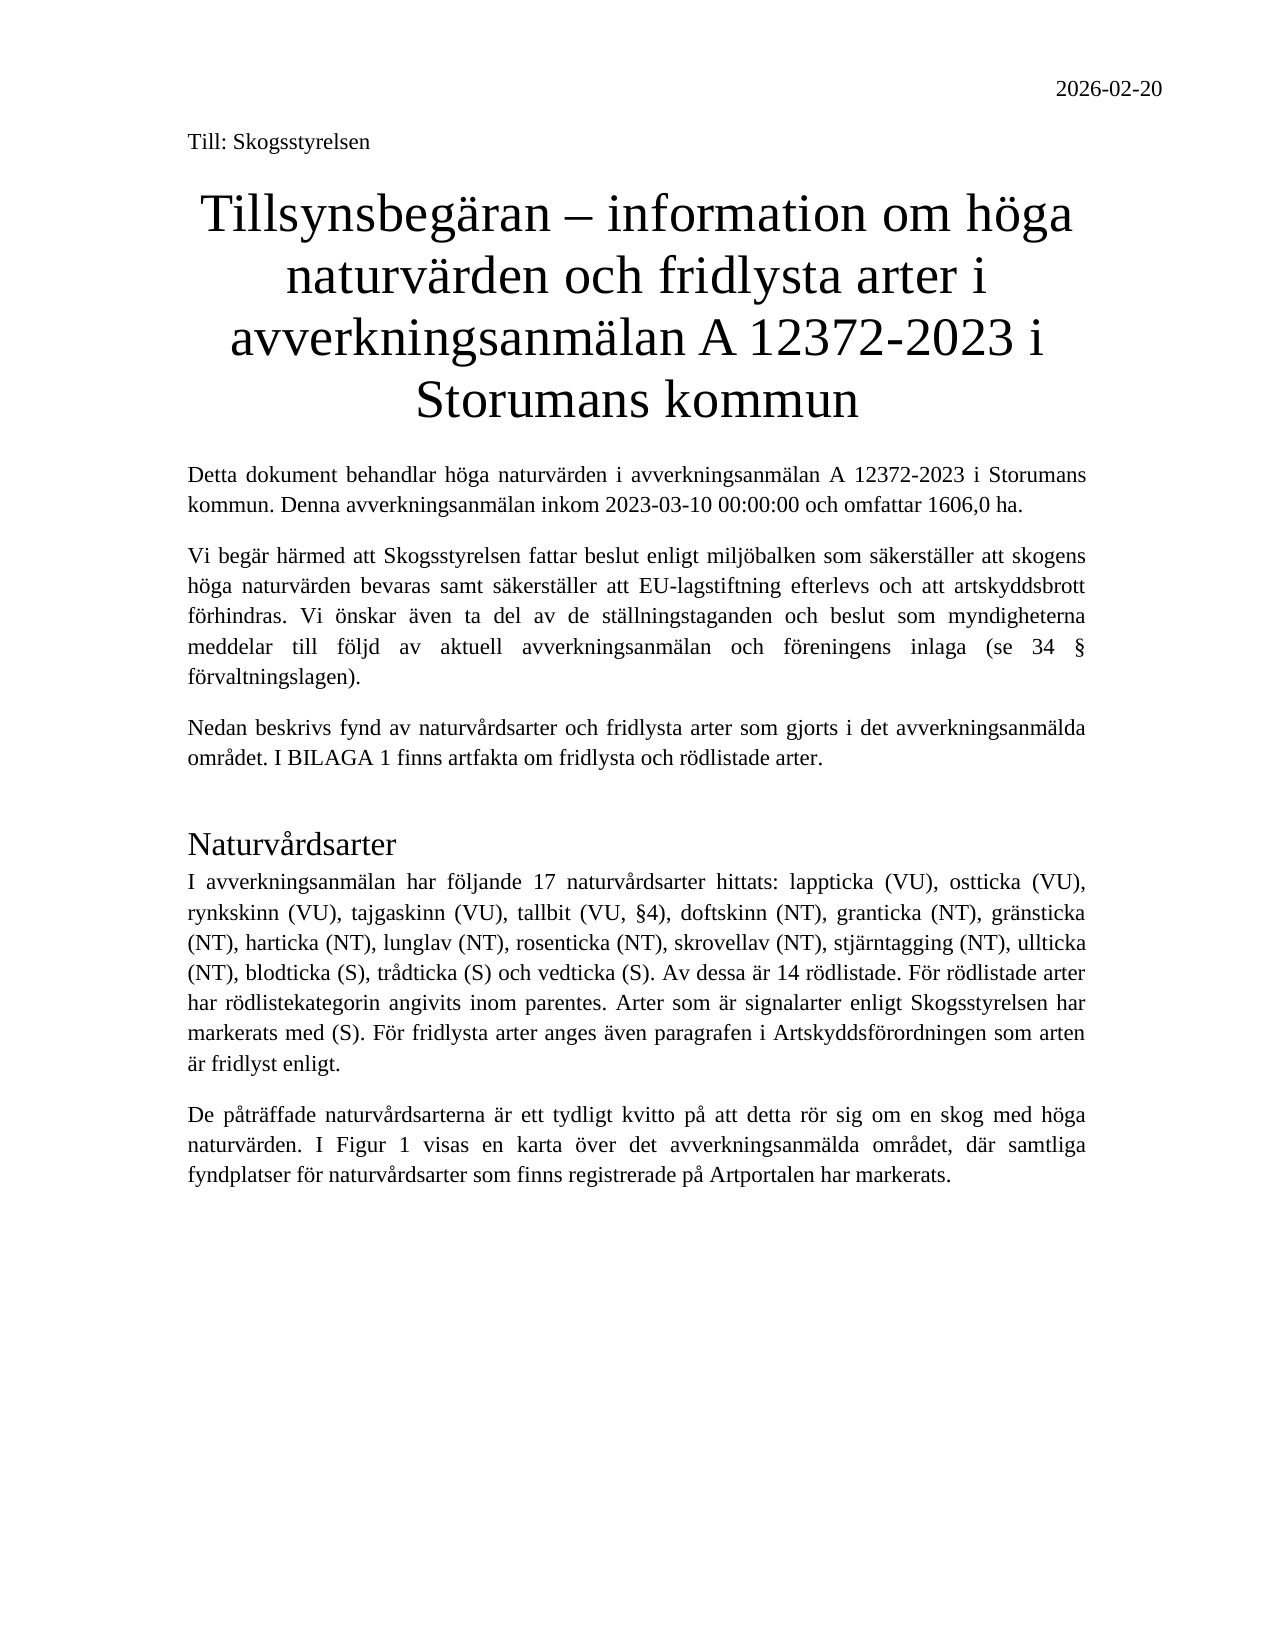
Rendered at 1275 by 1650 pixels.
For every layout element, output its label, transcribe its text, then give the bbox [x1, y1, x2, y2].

subtitle Naturvårdsarter [187, 824, 1087, 863]
title Tillsynsbegäran – information om höga naturvärden och fridlysta arter i avverkningsanmälan A 12372-2023 i Storumans kommun [187, 180, 1087, 429]
text Vi begär härmed att Skogsstyrelsen fattar beslut enligt miljöbalken som säkerställer att skogens höga naturvärden bevaras samt säkerställer att EU-lagstiftning efterlevs och att artskyddsbrott förhindras. Vi önskar även ta del av de ställningstaganden och beslut som myndigheterna meddelar till följd av aktuell avverkningsanmälan och föreningens inlaga (se 34 § förvaltningslagen). [187, 542, 1087, 689]
text I avverkningsanmälan har följande 17 naturvårdsarter hittats: lappticka (VU), ostticka (VU), rynkskinn (VU), tajgaskinn (VU), tallbit (VU, §4), doftskinn (NT), granticka (NT), gränsticka (NT), harticka (NT), lunglav (NT), rosenticka (NT), skrovellav (NT), stjärntagging (NT), ullticka (NT), blodticka (S), trådticka (S) och vedticka (S). Av dessa är 14 rödlistade. För rödlistade arter har rödlistekategorin angivits inom parentes. Arter som är signalarter enligt Skogsstyrelsen har markerats med (S). För fridlysta arter anges även paragrafen i Artskyddsförordningen som arten är fridlyst enligt. [187, 868, 1087, 1076]
text Nedan beskrivs fynd av naturvårdsarter och fridlysta arter som gjorts i det avverkningsanmälda området. I BILAGA 1 finns artfakta om fridlysta och rödlistade arter. [187, 714, 1087, 771]
text Detta dokument behandlar höga naturvärden i avverkningsanmälan A 12372-2023 i Storumans kommun. Denna avverkningsanmälan inkom 2023-03-10 00:00:00 och omfattar 1606,0 ha. [187, 461, 1087, 517]
text De påträffade naturvårdsarterna är ett tydligt kvitto på att detta rör sig om en skog med höga naturvärden. I Figur 1 visas en karta över det avverkningsanmälda området, där samtliga fyndplatser för naturvårdsarter som finns registrerade på Artportalen har markerats. [187, 1101, 1087, 1187]
